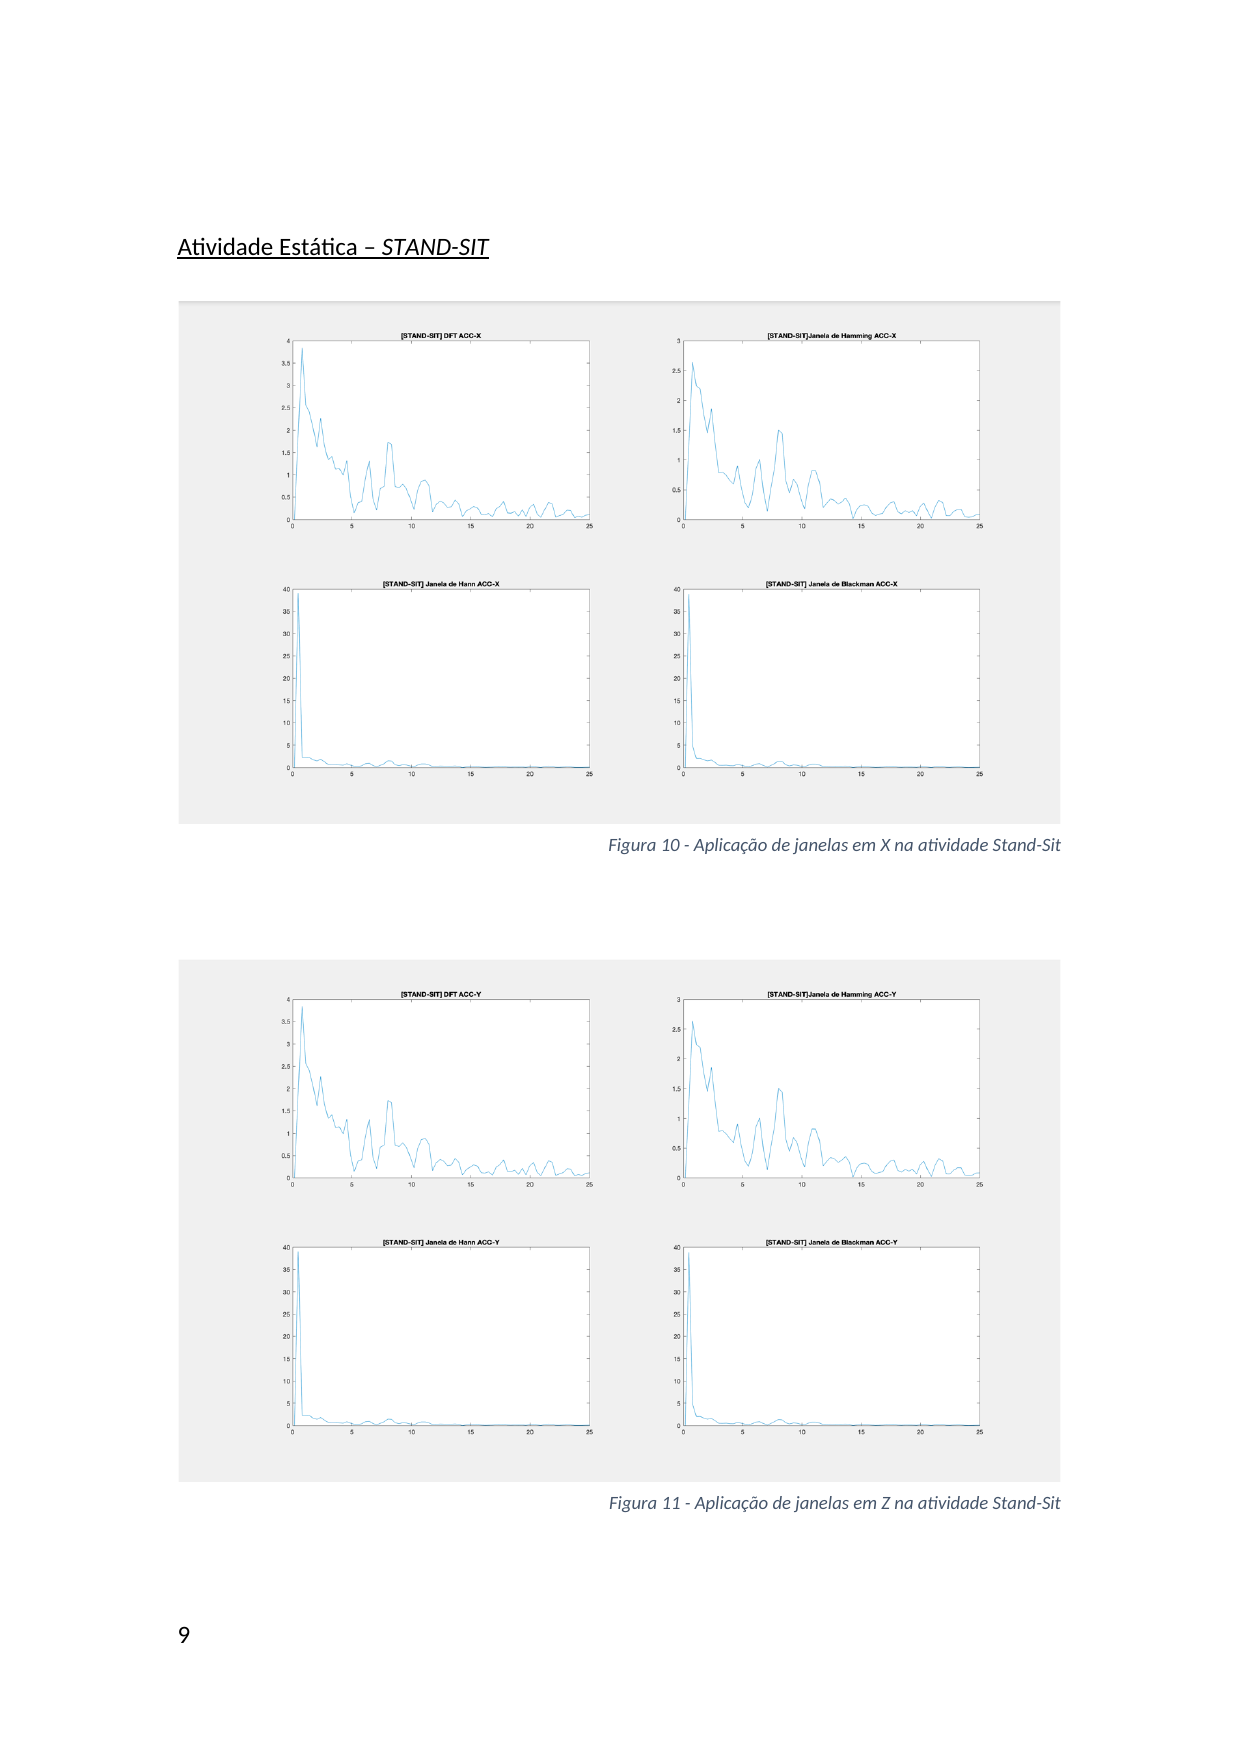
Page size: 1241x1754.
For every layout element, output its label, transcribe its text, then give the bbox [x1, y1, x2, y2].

text Atividade Estática – STAND-SIT [177, 231, 1063, 262]
picture [177, 959, 1060, 1480]
picture [177, 301, 1060, 823]
